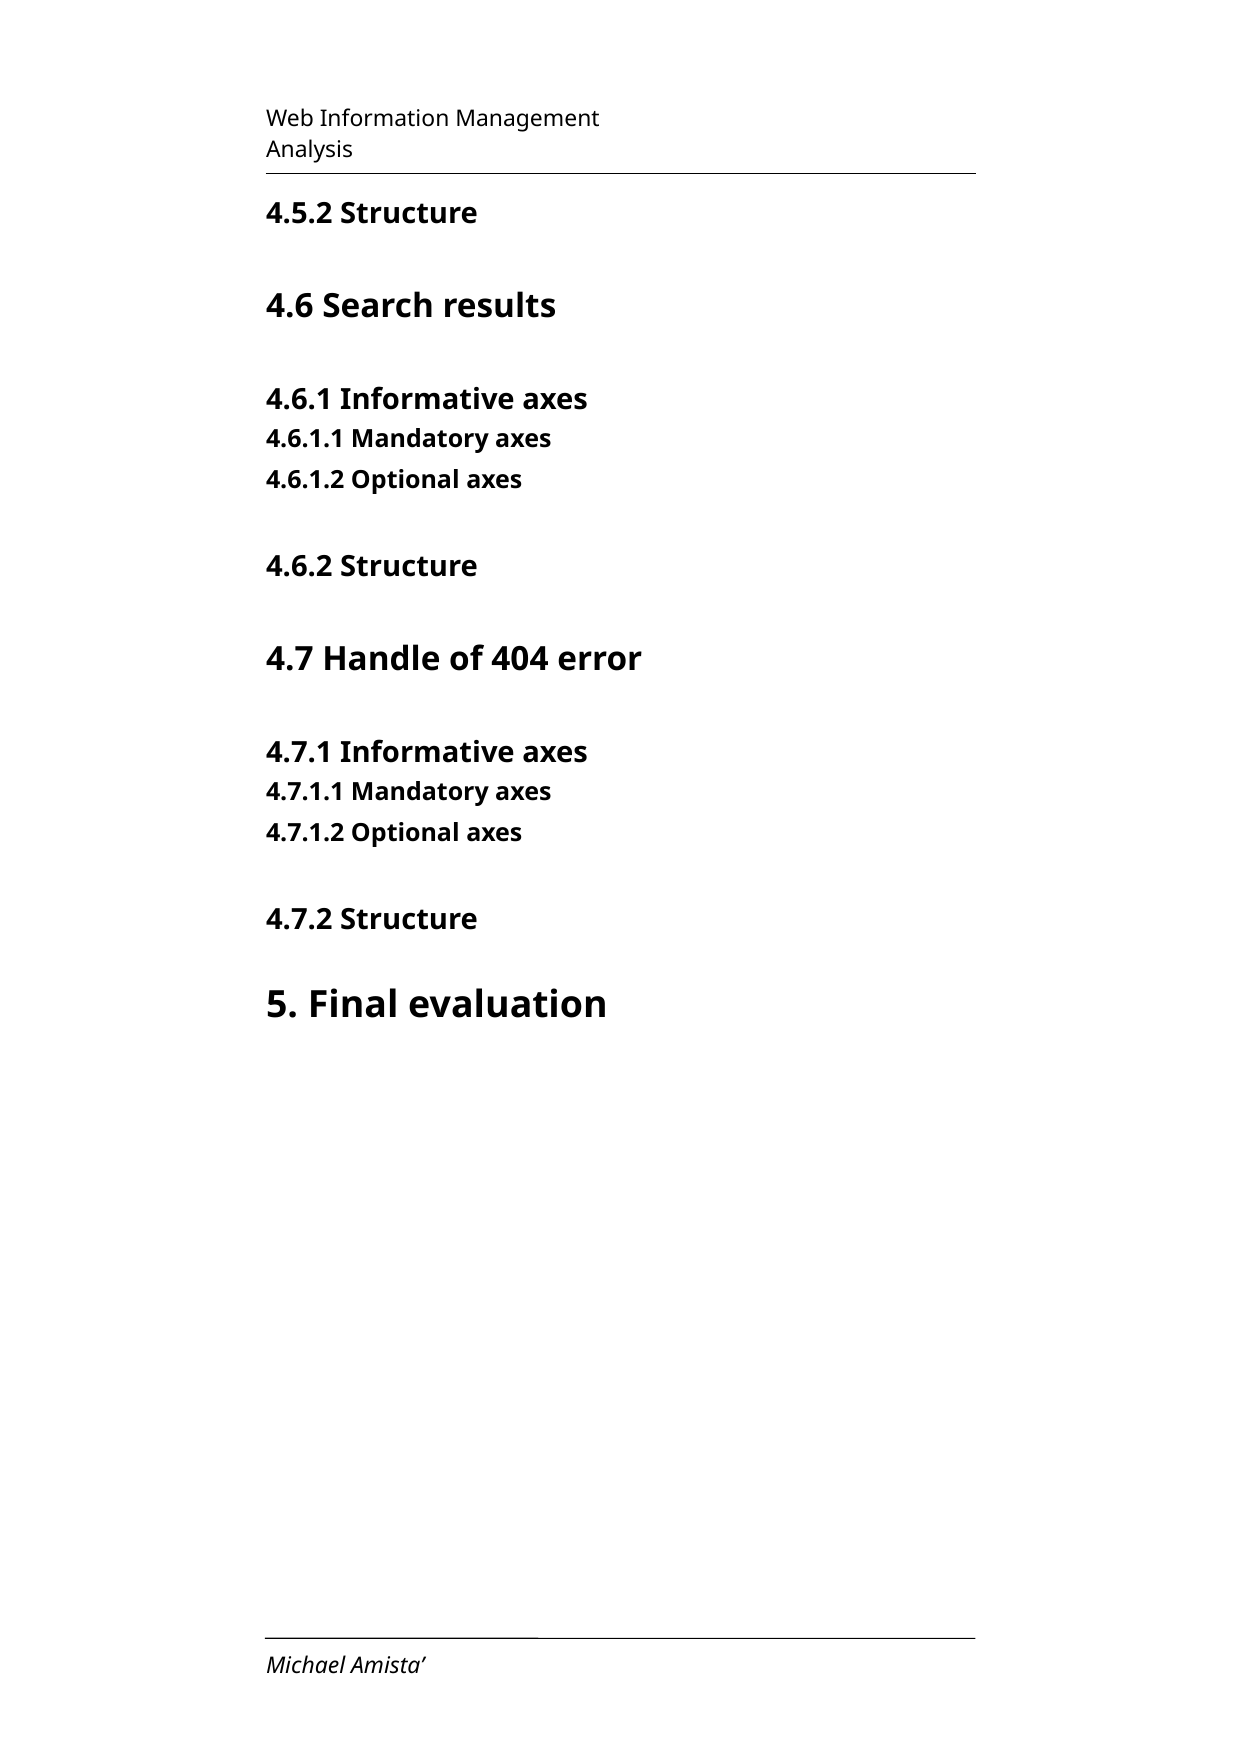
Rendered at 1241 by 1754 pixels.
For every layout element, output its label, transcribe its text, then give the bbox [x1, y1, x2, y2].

subtitle 4.7.1.1 Mandatory axes [266, 774, 974, 808]
subtitle 5. Final evaluation [266, 978, 974, 1029]
subtitle 4.6.1 Informative axes [266, 378, 974, 418]
subtitle 4.7.1.2 Optional axes [266, 814, 974, 849]
subtitle 4.6.1.1 Mandatory axes [266, 421, 974, 455]
subtitle 4.6 Search results [266, 282, 974, 327]
subtitle 4.7.2 Structure [266, 898, 974, 938]
subtitle 4.6.1.2 Optional axes [266, 462, 974, 496]
subtitle 4.5.2 Structure [266, 192, 974, 232]
subtitle 4.7.1 Informative axes [266, 731, 974, 771]
subtitle 4.7 Handle of 404 error [266, 635, 974, 680]
subtitle 4.6.2 Structure [266, 545, 974, 585]
